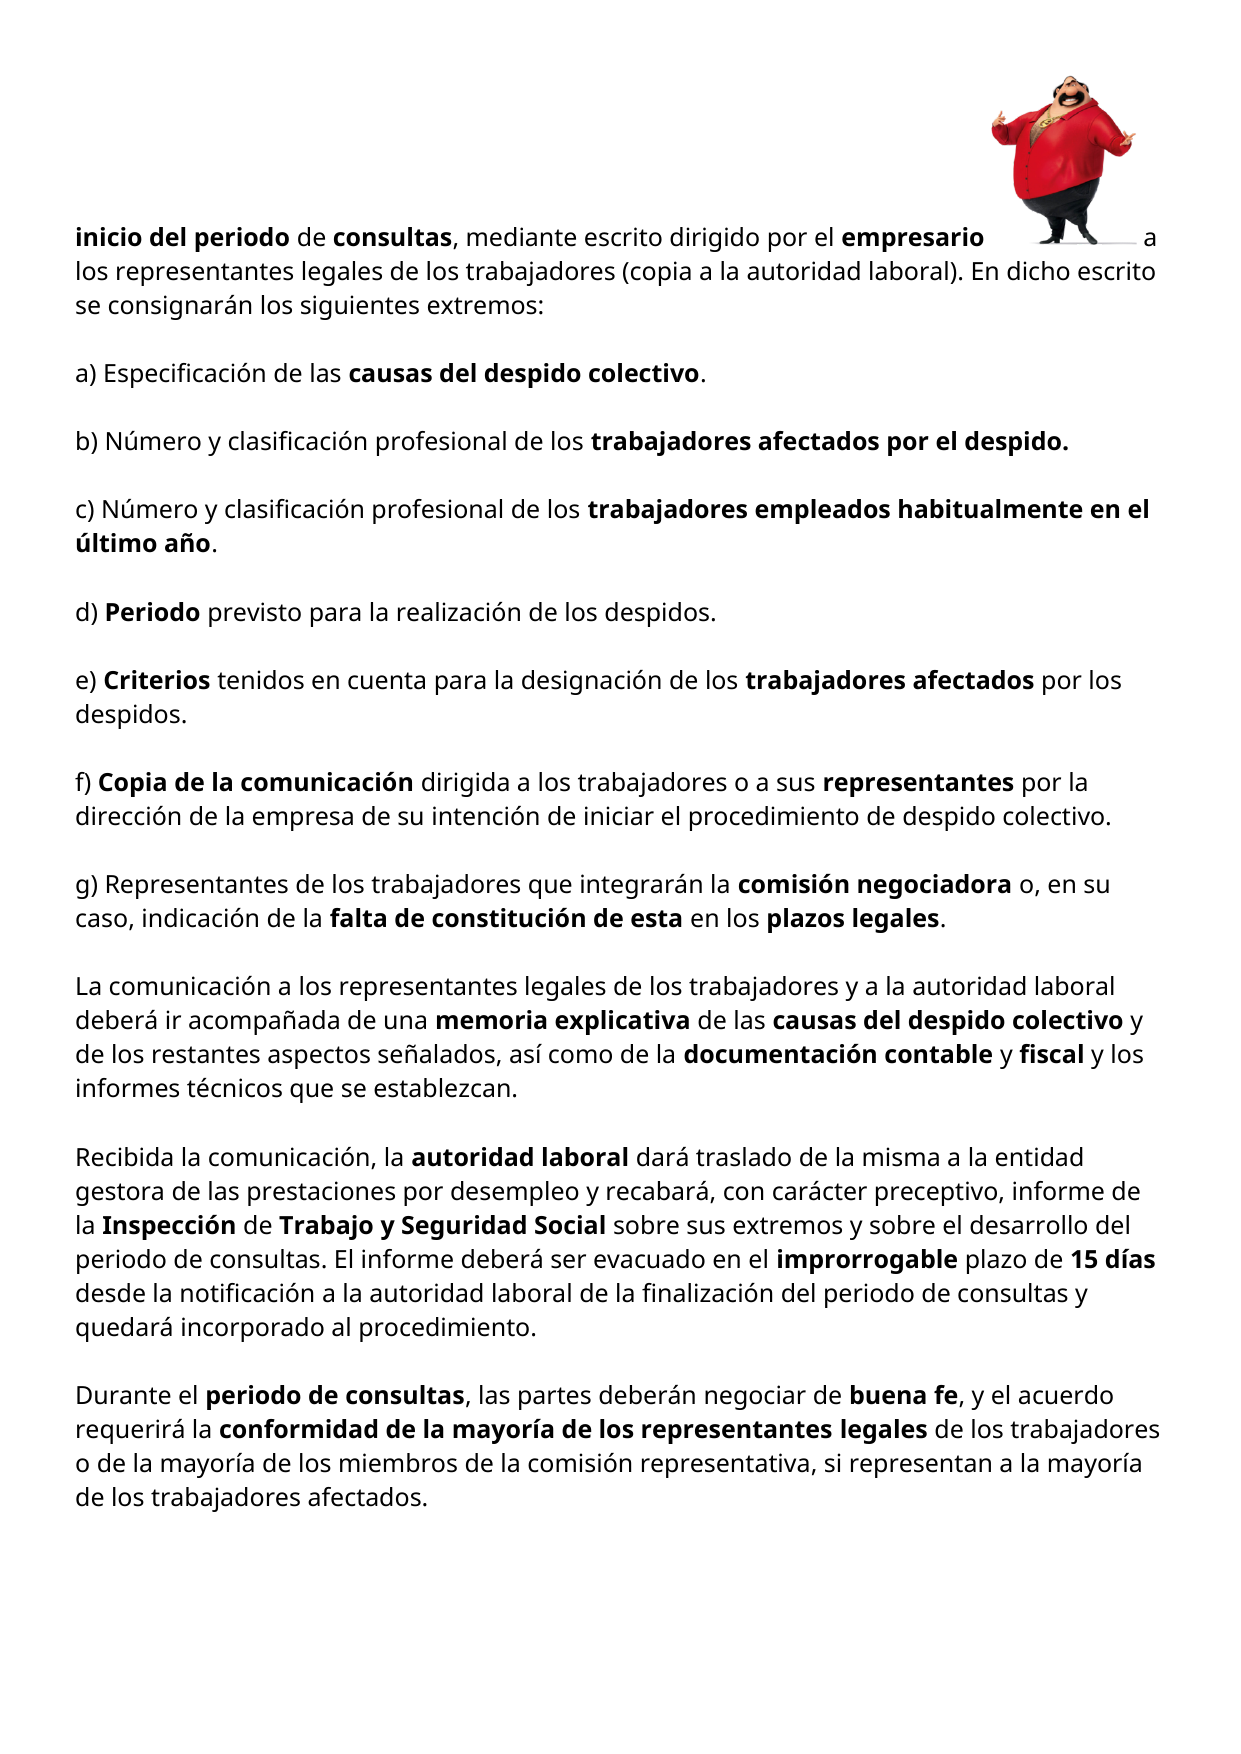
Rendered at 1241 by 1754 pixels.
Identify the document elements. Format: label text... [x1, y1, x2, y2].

text La comunicación a los representantes legales de los trabajadores y a la autoridad laboral deberá ir acompañada de una memoria explicativa de las causas del despido colectivo y de los restantes aspectos señalados, así como de la documentación contable y fiscal y los informes técnicos que se establezcan. [75, 969, 1165, 1105]
picture [991, 75, 1137, 247]
text c) Número y clasificación profesional de los trabajadores empleados habitualmente en el último año. [75, 492, 1165, 560]
text g) Representantes de los trabajadores que integrarán la comisión negociadora o, en su caso, indicación de la falta de constitución de esta en los plazos legales. [75, 867, 1165, 935]
text d) Periodo previsto para la realización de los despidos. [75, 594, 1165, 628]
text f) Copia de la comunicación dirigida a los trabajadores o a sus representantes por la dirección de la empresa de su intención de iniciar el procedimiento de despido colectivo. [75, 764, 1165, 833]
text Durante el periodo de consultas, las partes deberán negociar de buena fe, y el acuerdo requerirá la conformidad de la mayoría de los representantes legales de los trabajadores o de la mayoría de los miembros de la comisión representativa, si representan a la mayoría de los trabajadores afectados. [75, 1378, 1165, 1514]
text b) Número y clasificación profesional de los trabajadores afectados por el despido. [75, 424, 1165, 458]
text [75, 75, 1165, 322]
text e) Criterios tenidos en cuenta para la designación de los trabajadores afectados por los despidos. [75, 662, 1165, 731]
text a) Especificación de las causas del despido colectivo. [75, 356, 1165, 390]
text Recibida la comunicación, la autoridad laboral dará traslado de la misma a la entidad gestora de las prestaciones por desempleo y recabará, con carácter preceptivo, informe de la Inspección de Trabajo y Seguridad Social sobre sus extremos y sobre el desarrollo del periodo de consultas. El informe deberá ser evacuado en el improrrogable plazo de 15 días desde la notificación a la autoridad laboral de la finalización del periodo de consultas y quedará incorporado al procedimiento. [75, 1139, 1165, 1344]
